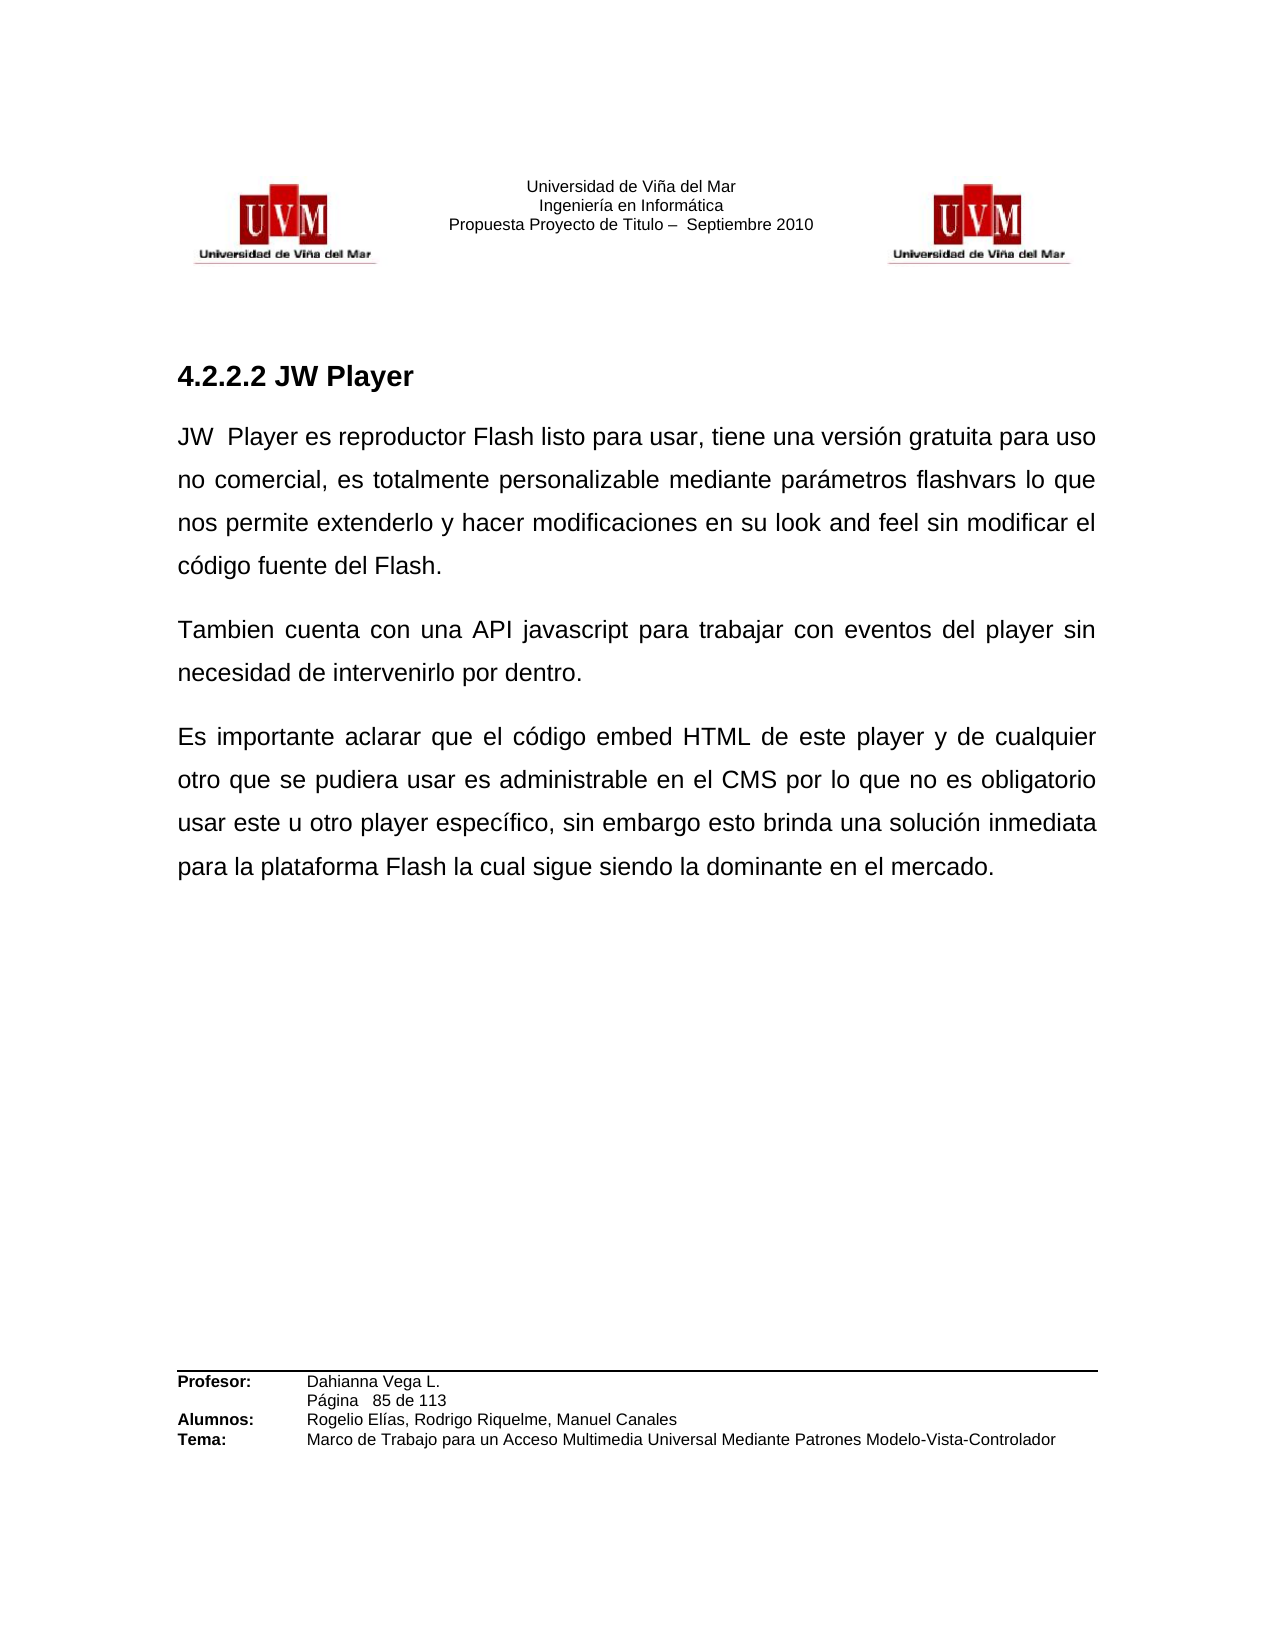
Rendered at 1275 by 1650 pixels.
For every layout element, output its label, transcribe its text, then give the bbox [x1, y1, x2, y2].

subtitle 4.2.2.2 JW Player [177, 359, 1098, 392]
picture [871, 176, 1084, 267]
text Es importante aclarar que el código embed HTML de este player y de cualquier otro que se pudiera usar es administrable en el CMS por lo que no es obligatorio usar este u otro player específico, sin embargo esto brinda una solución inmediata para la plataforma Flash la cual sigue siendo la dominante en el mercado. [177, 722, 1098, 880]
picture [177, 176, 390, 267]
text Tambien cuenta con una API javascript para trabajar con eventos del player sin necesidad de intervenirlo por dentro. [177, 615, 1098, 687]
text JW Player es reproductor Flash listo para usar, tiene una versión gratuita para uso no comercial, es totalmente personalizable mediante parámetros flashvars lo que nos permite extenderlo y hacer modificaciones en su look and feel sin modificar el código fuente del Flash. [177, 422, 1098, 580]
